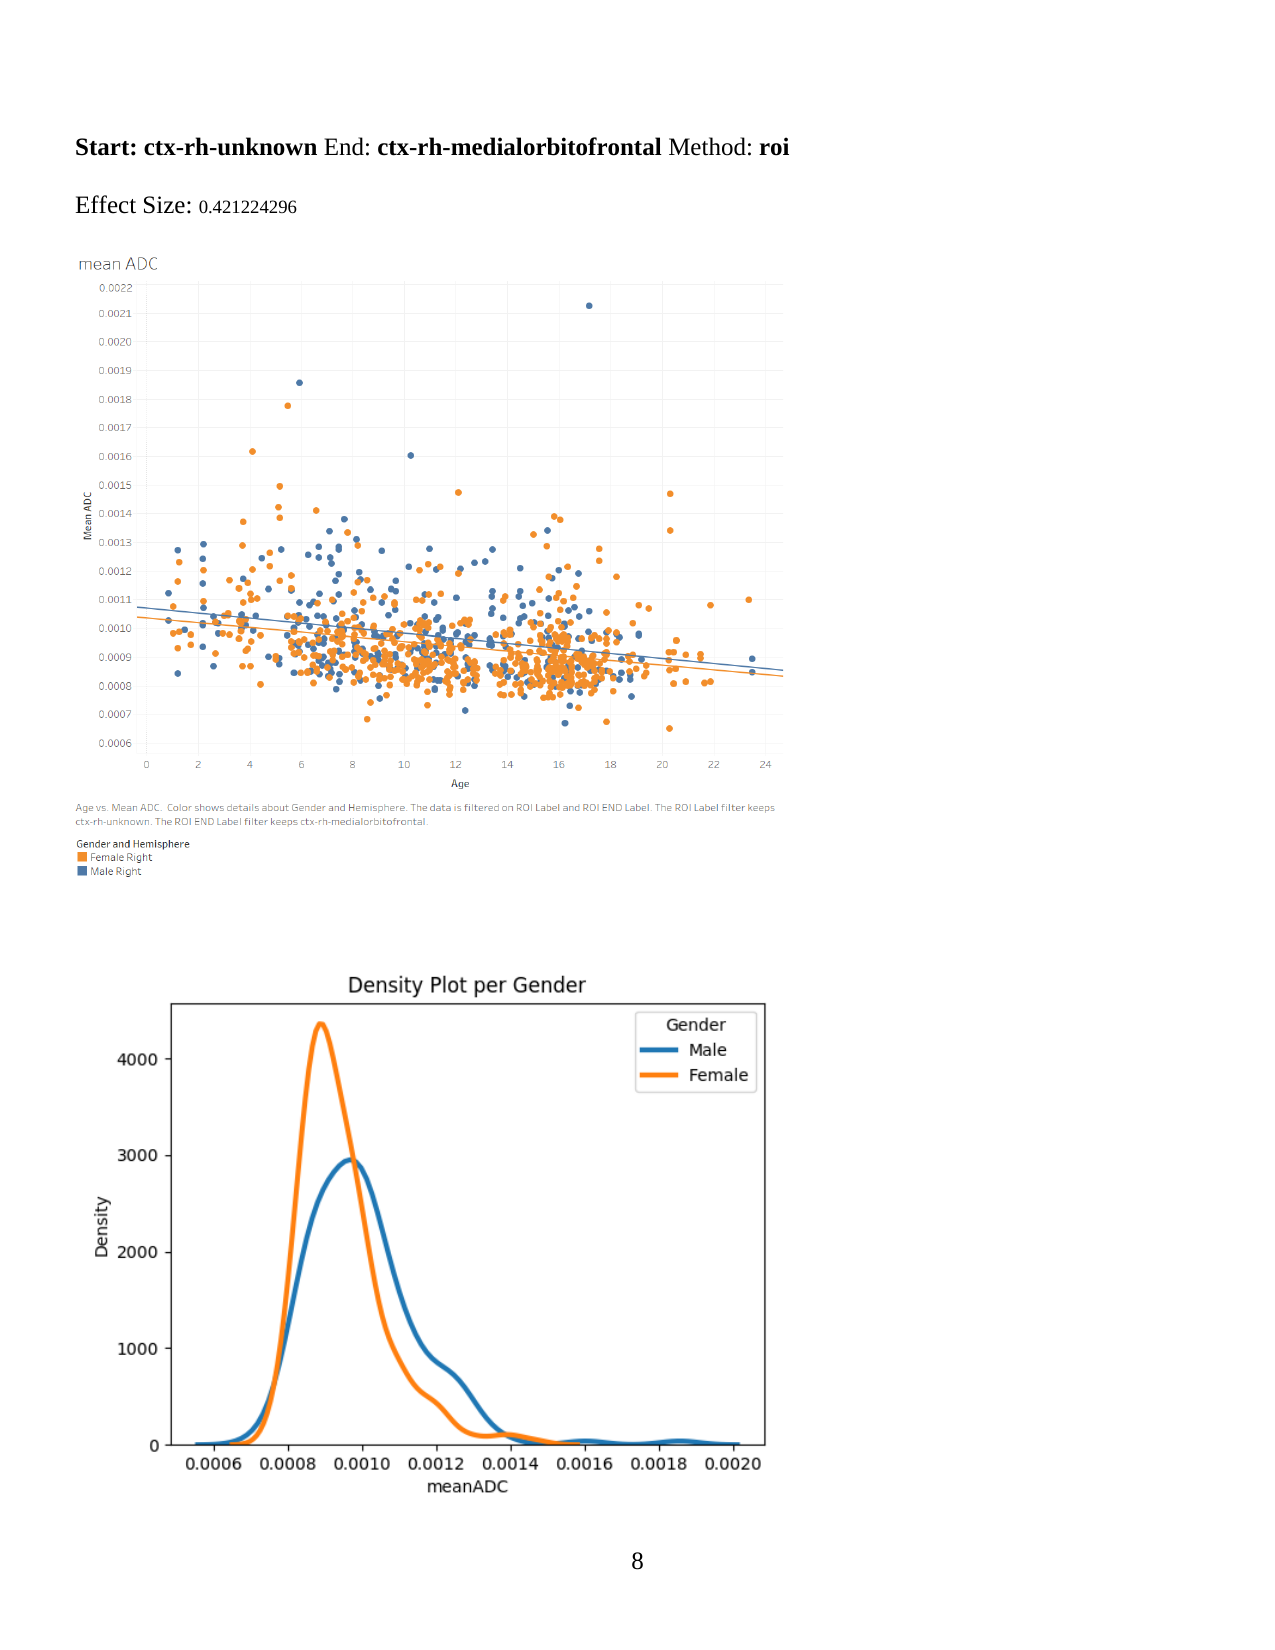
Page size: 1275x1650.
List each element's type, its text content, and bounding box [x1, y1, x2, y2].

text Start: ctx-rh-unknown End: ctx-rh-medialorbitofrontal Method: roi [75, 132, 1200, 161]
picture [75, 935, 840, 1508]
picture [75, 247, 784, 878]
text Effect Size: 0.421224296 [75, 190, 1200, 219]
